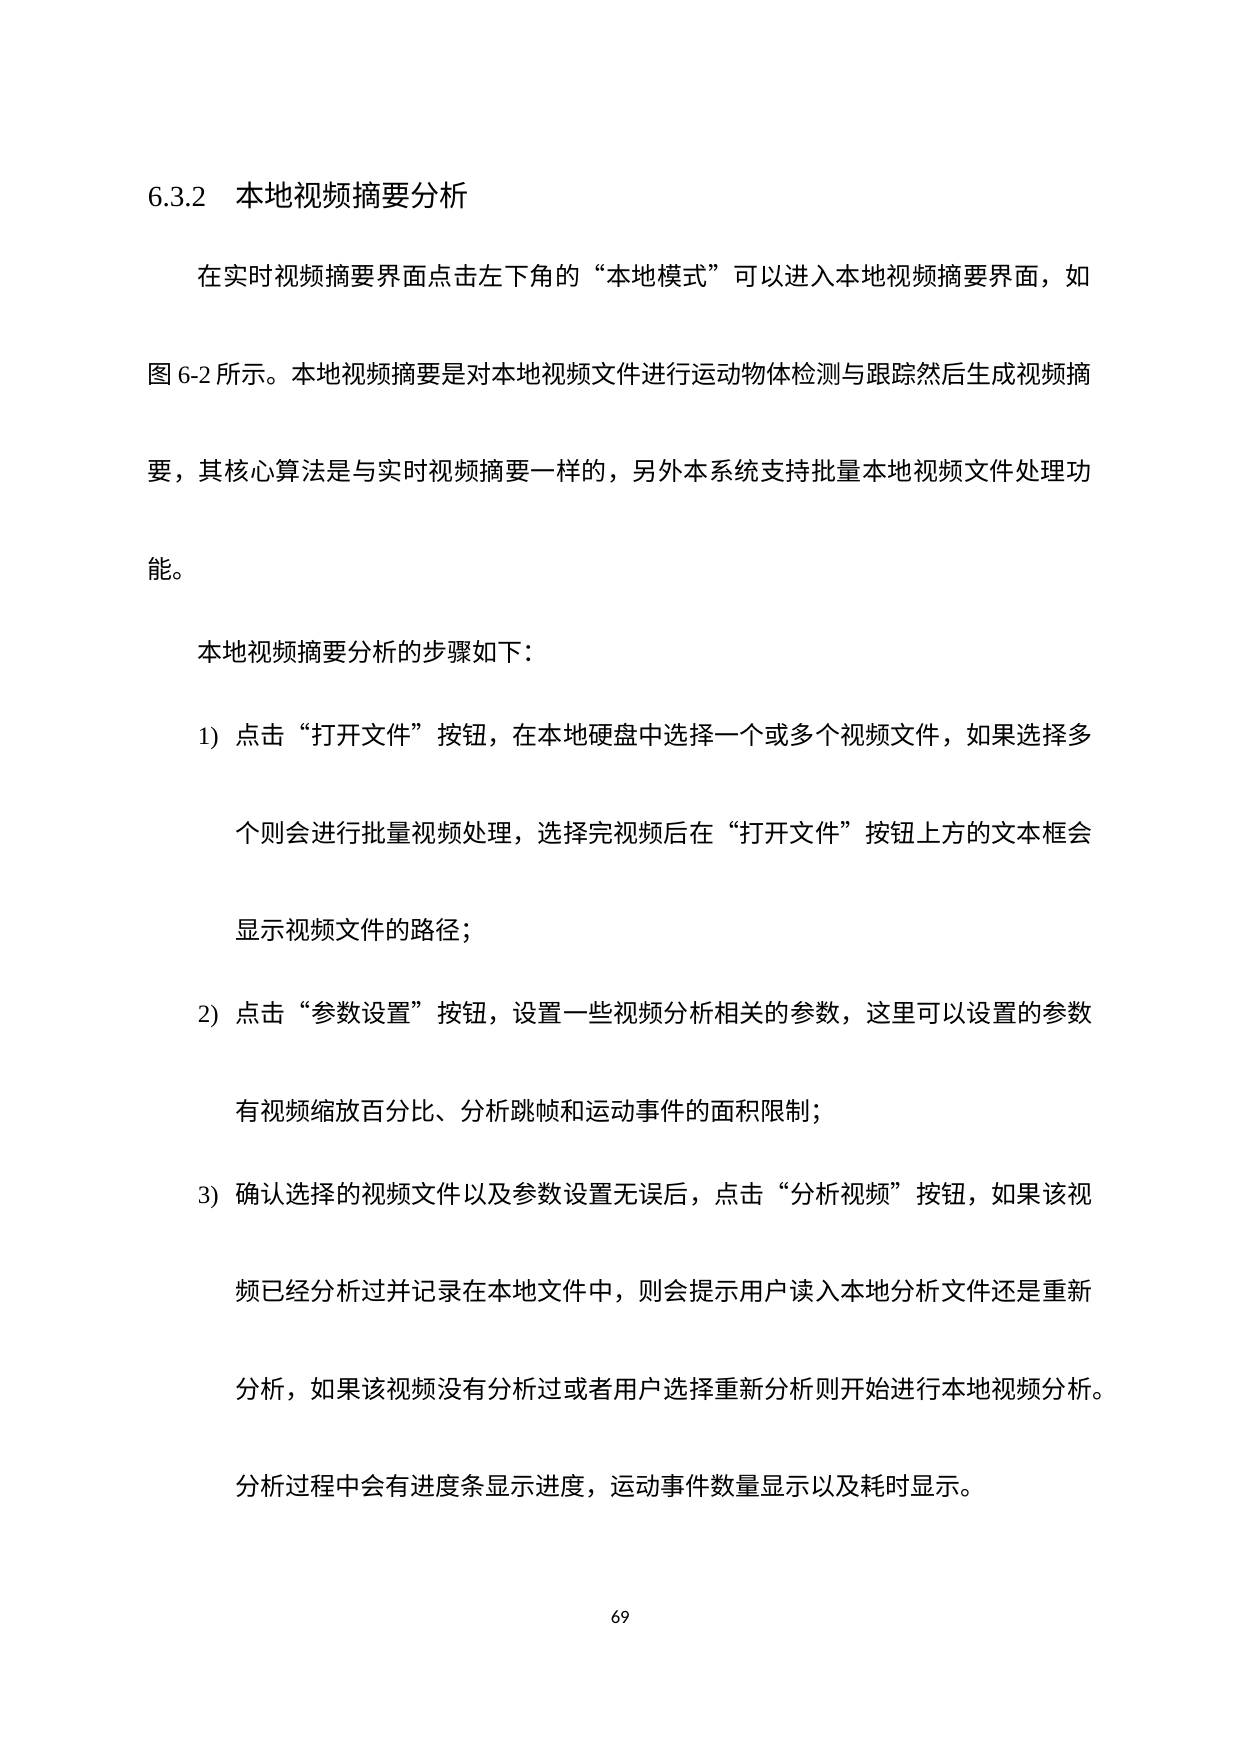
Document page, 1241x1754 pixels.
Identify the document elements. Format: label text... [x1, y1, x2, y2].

list 点击“参数设置”按钮，设置一些视频分析相关的参数，这里可以设置的参数有视频缩放百分比、分析跳帧和运动事件的面积限制； [198, 979, 1092, 1142]
list 本地视频摘要分析 [148, 161, 1092, 226]
text 在实时视频摘要界面点击左下角的“本地模式”可以进入本地视频摘要界面，如图6-2所示。本地视频摘要是对本地视频文件进行运动物体检测与跟踪然后生成视频摘要，其核心算法是与实时视频摘要一样的，另外本系统支持批量本地视频文件处理功能。 [148, 242, 1092, 600]
list 点击“打开文件”按钮，在本地硬盘中选择一个或多个视频文件，如果选择多个则会进行批量视频处理，选择完视频后在“打开文件”按钮上方的文本框会显示视频文件的路径； [198, 701, 1092, 961]
text 本地视频摘要分析的步骤如下： [148, 618, 1092, 683]
list 确认选择的视频文件以及参数设置无误后，点击“分析视频”按钮，如果该视频已经分析过并记录在本地文件中，则会提示用户读入本地分析文件还是重新分析，如果该视频没有分析过或者用户选择重新分析则开始进行本地视频分析。分析过程中会有进度条显示进度，运动事件数量显示以及耗时显示。 [198, 1160, 1092, 1517]
